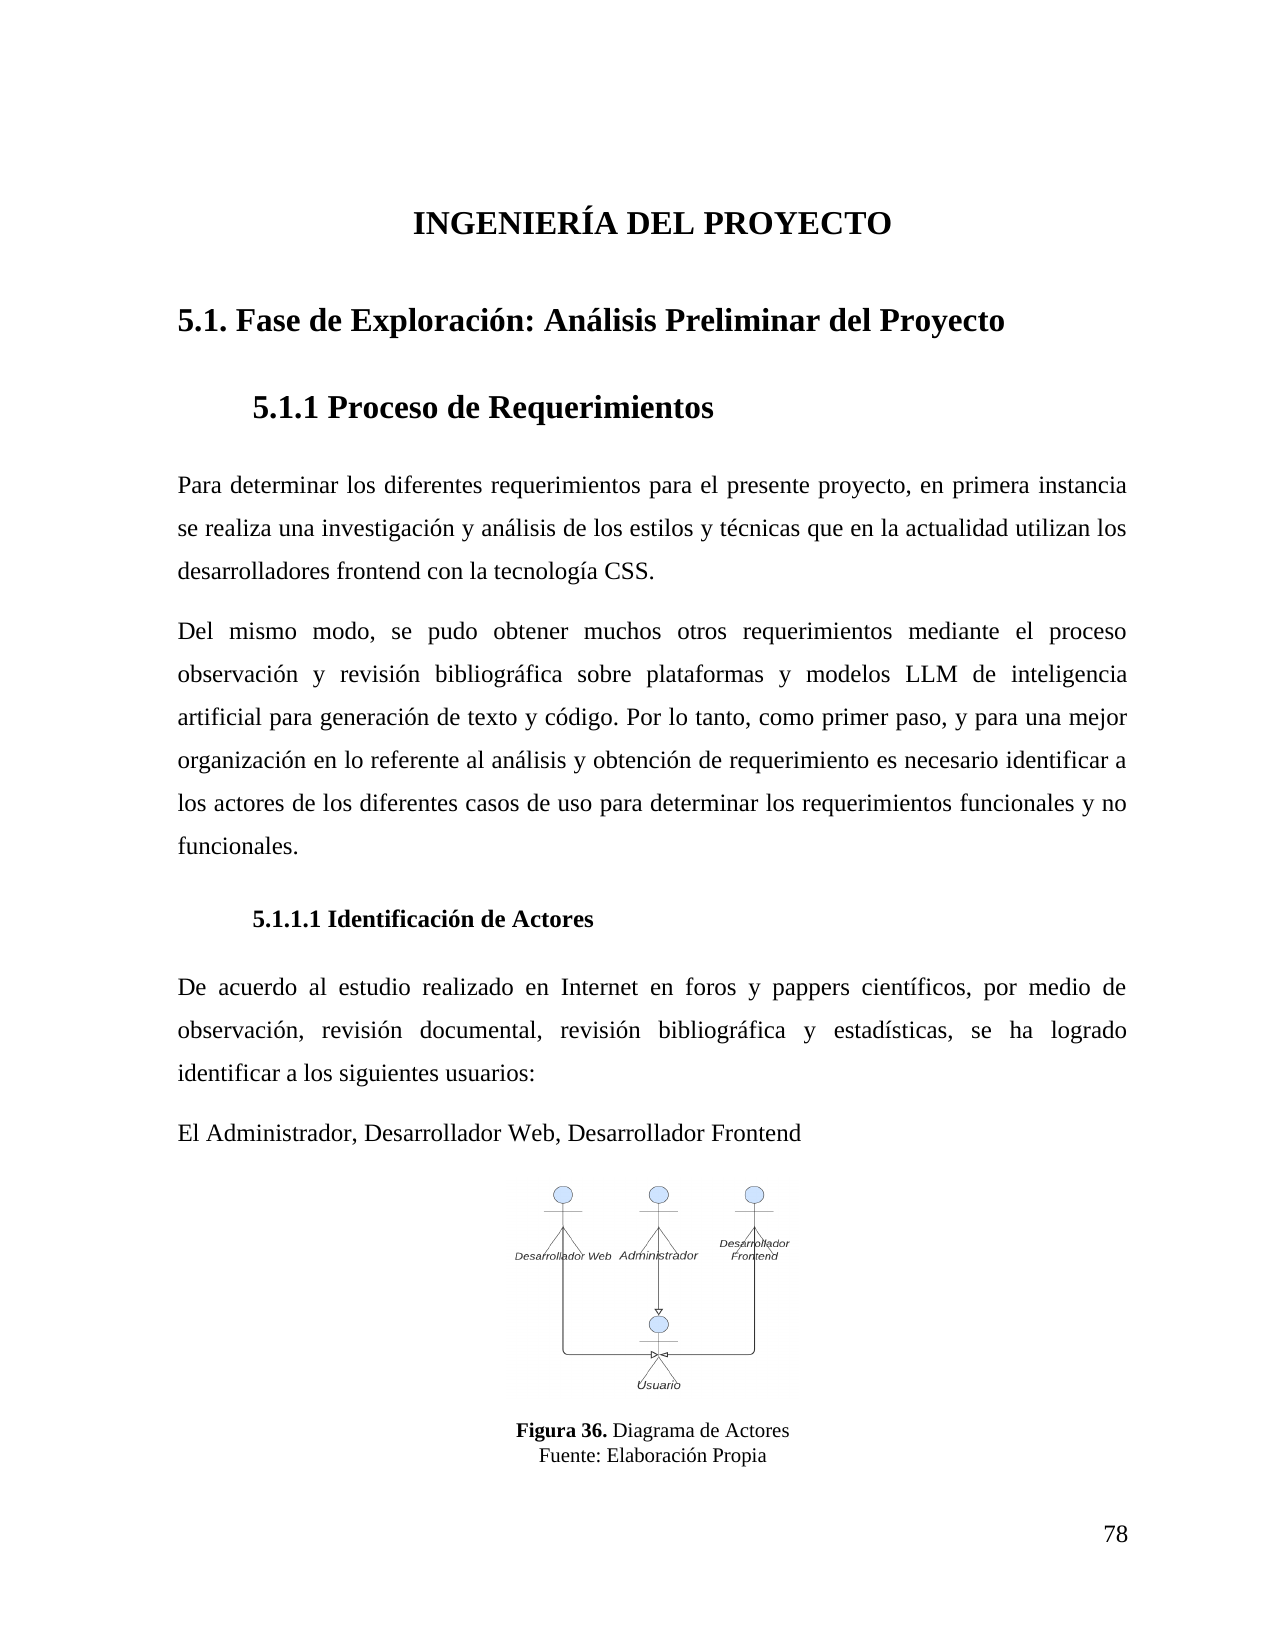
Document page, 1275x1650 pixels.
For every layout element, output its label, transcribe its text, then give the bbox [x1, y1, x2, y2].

subtitle 5.1.1.1 Identificación de Actores [177, 904, 1128, 932]
picture [506, 1177, 799, 1399]
text Para determinar los diferentes requerimientos para el presente proyecto, en primera instancia se realiza una investigación y análisis de los estilos y técnicas que en la actualidad utilizan los desarrolladores frontend con la tecnología CSS. [177, 470, 1128, 585]
text De acuerdo al estudio realizado en Internet en foros y pappers científicos, por medio de observación, revisión documental, revisión bibliográfica y estadísticas, se ha logrado identificar a los siguientes usuarios: [177, 972, 1128, 1087]
subtitle 5.1.1 Proceso de Requerimientos [177, 387, 1128, 426]
subtitle 5.1. Fase de Exploración: Análisis Preliminar del Proyecto [177, 301, 1128, 339]
text Del mismo modo, se pudo obtener muchos otros requerimientos mediante el proceso observación y revisión bibliográfica sobre plataformas y modelos LLM de inteligencia artificial para generación de texto y código. Por lo tanto, como primer paso, y para una mejor organización en lo referente al análisis y obtención de requerimiento es necesario identificar a los actores de los diferentes casos de uso para determinar los requerimientos funcionales y no funcionales. [177, 616, 1128, 860]
text Figura 36. Diagrama de Actores [177, 1417, 1128, 1442]
list Fuente: Elaboración Propia [177, 1443, 1128, 1467]
text El Administrador, Desarrollador Web, Desarrollador Frontend [177, 1118, 1128, 1147]
subtitle INGENIERÍA DEL PROYECTO [177, 203, 1128, 241]
